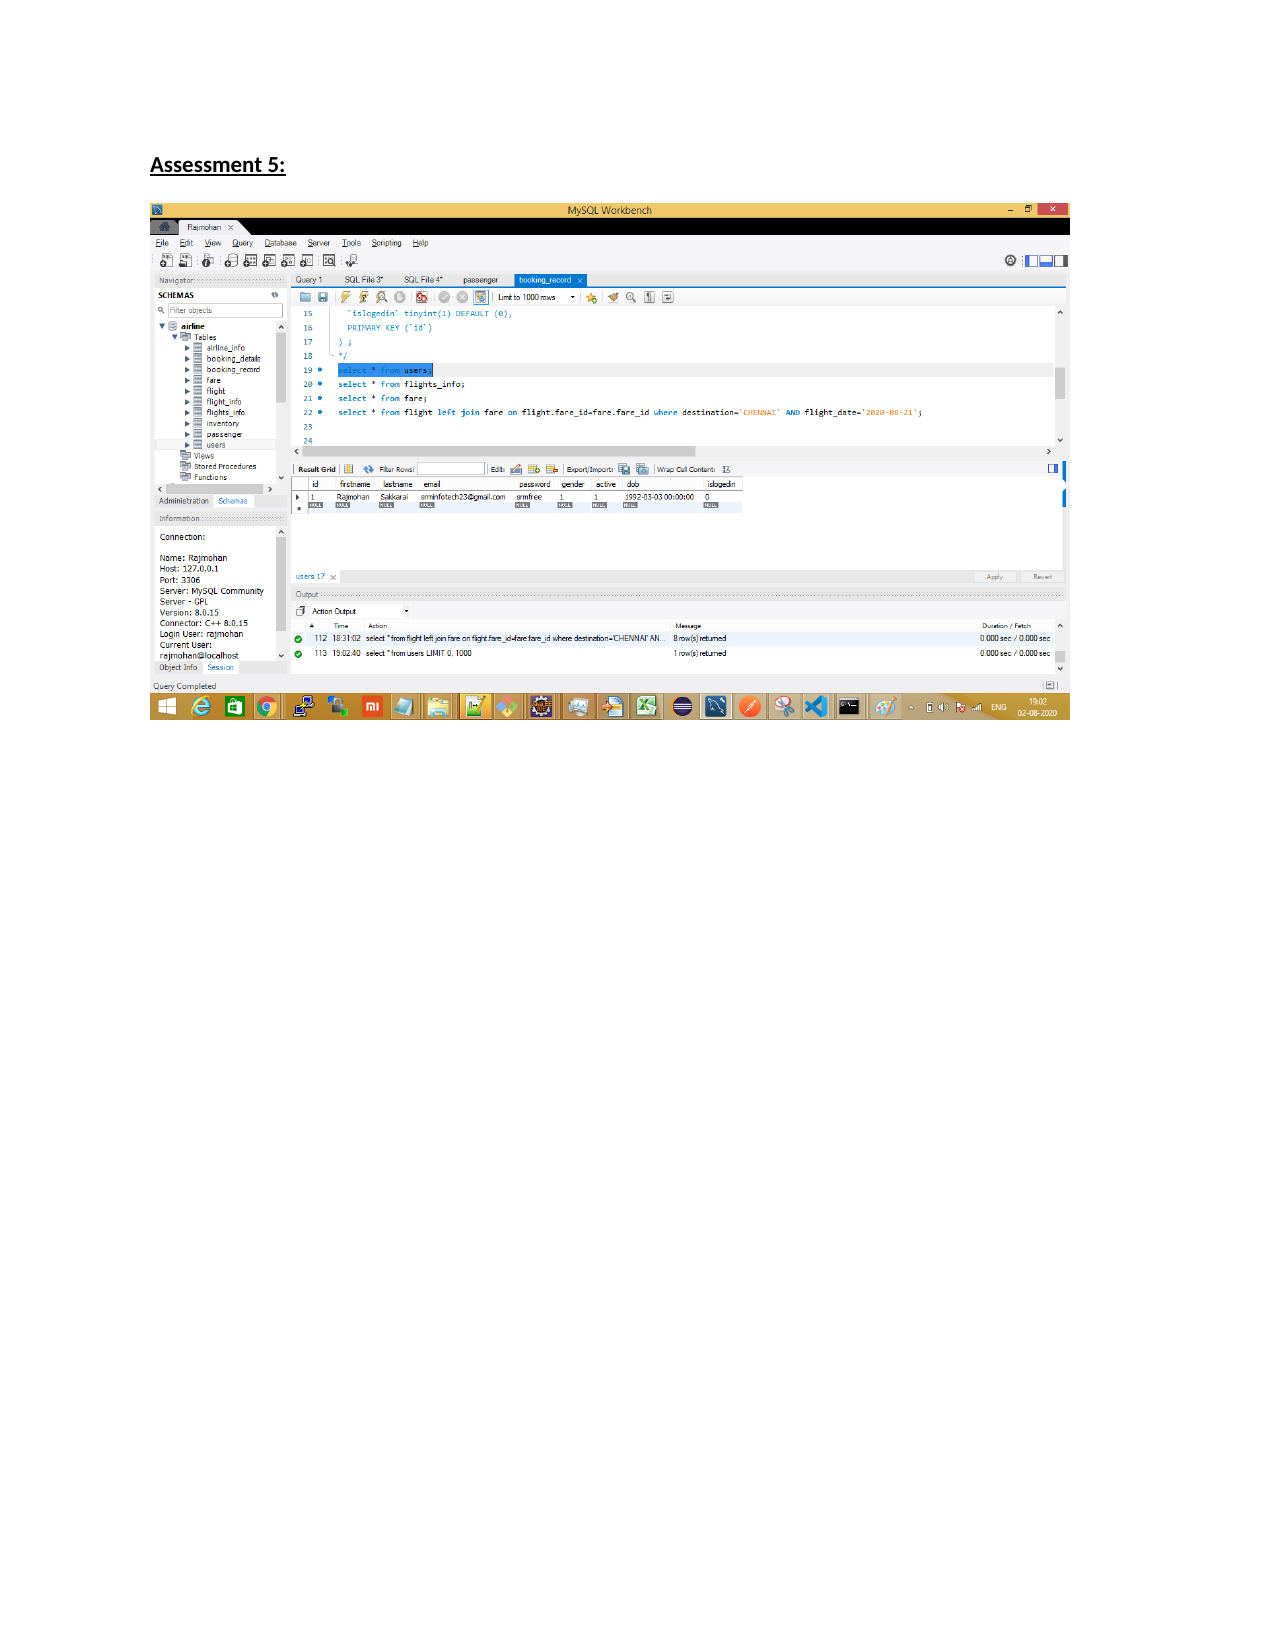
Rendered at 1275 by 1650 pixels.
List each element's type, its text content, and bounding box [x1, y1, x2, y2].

text Assessment 5: [150, 150, 1125, 178]
picture [150, 203, 1125, 822]
